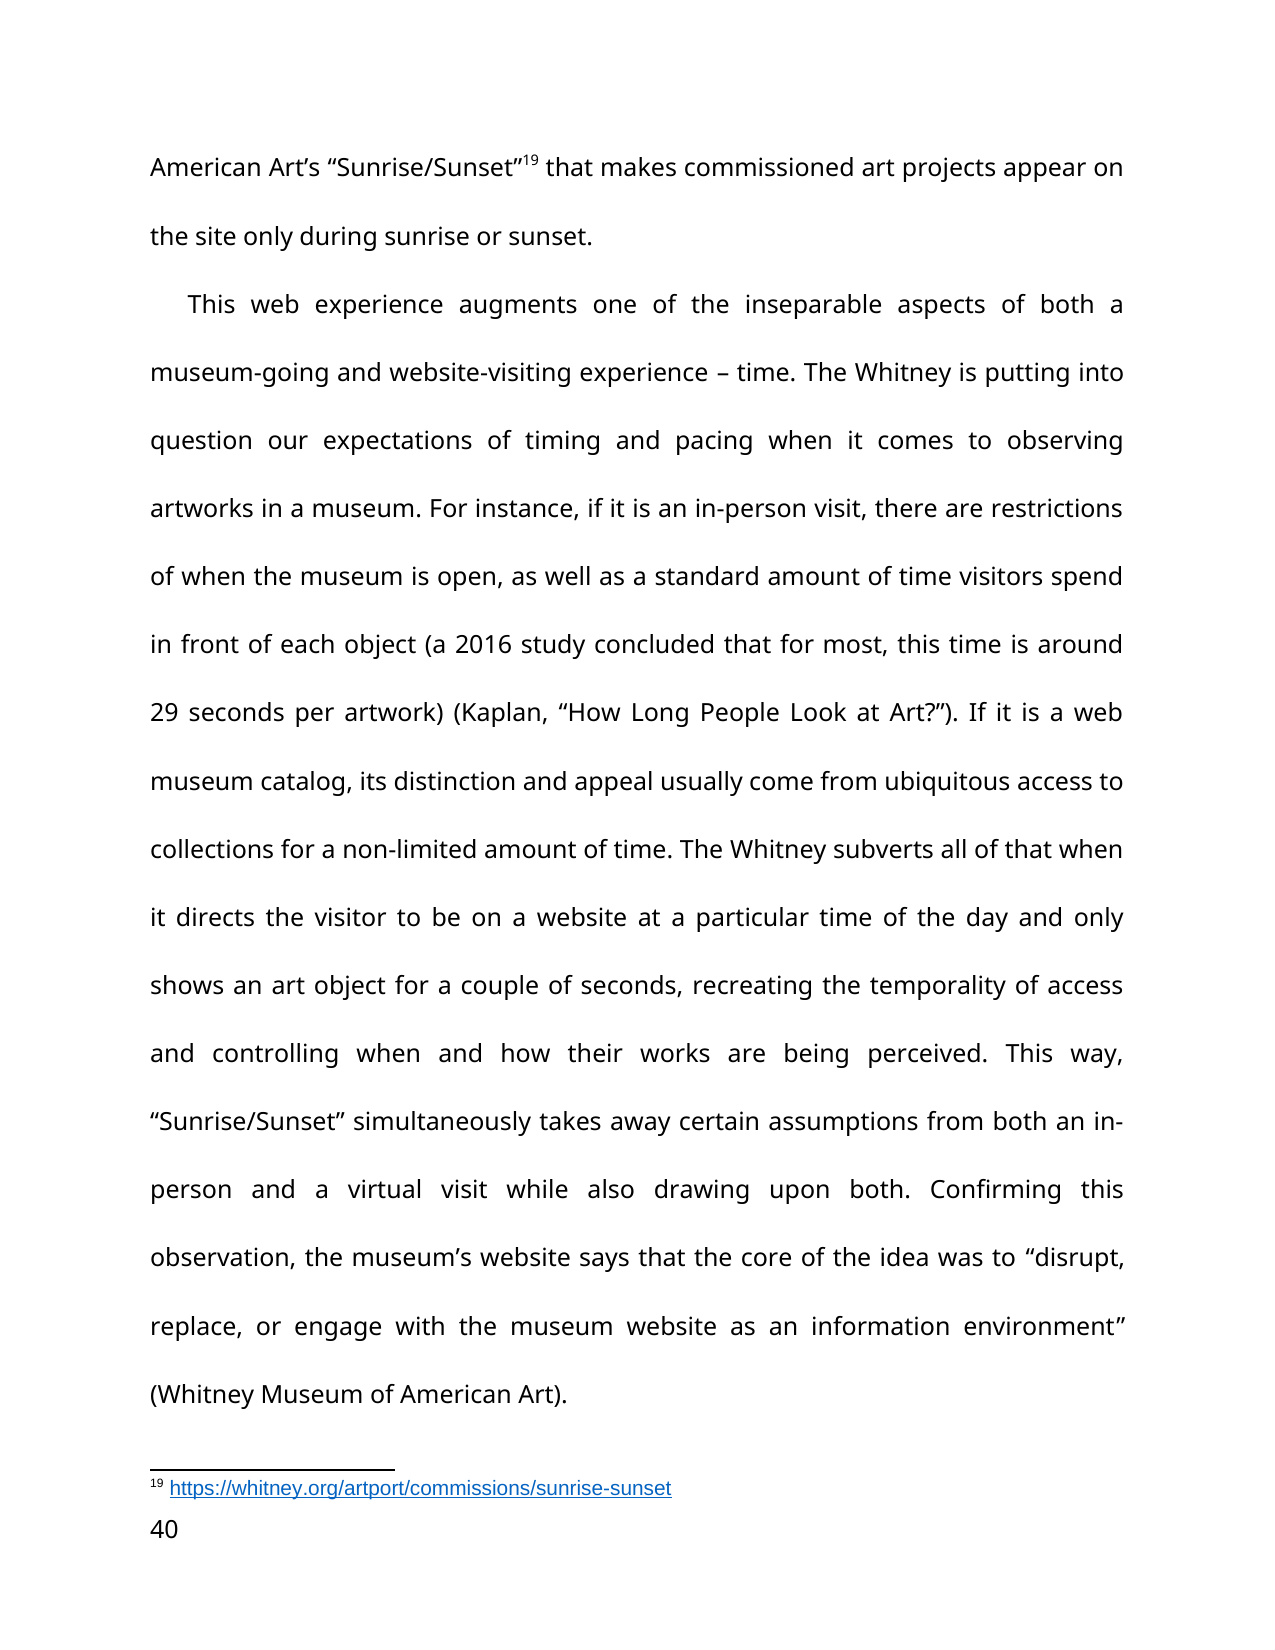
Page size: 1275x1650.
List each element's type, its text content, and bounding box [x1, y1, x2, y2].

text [150, 150, 1125, 252]
text This web experience augments one of the inseparable aspects of both a museum-going and website-visiting experience – time. The Whitney is putting into question our expectations of timing and pacing when it comes to observing artworks in a museum. For instance, if it is an in-person visit, there are restrictions of when the museum is open, as well as a standard amount of time visitors spend in front of each object (a 2016 study concluded that for most, this time is around 29 seconds per artwork) (Kaplan, “How Long People Look at Art?”). If it is a web museum catalog, its distinction and appeal usually come from ubiquitous access to collections for a non-limited amount of time. The Whitney subverts all of that when it directs the visitor to be on a website at a particular time of the day and only shows an art object for a couple of seconds, recreating the temporality of access and controlling when and how their works are being perceived. This way, “Sunrise/Sunset” simultaneously takes away certain assumptions from both an in-person and a virtual visit while also drawing upon both. Confirming this observation, the museum’s website says that the core of the idea was to “disrupt, replace, or engage with the museum website as an information environment” (Whitney Museum of American Art). [150, 286, 1125, 1410]
